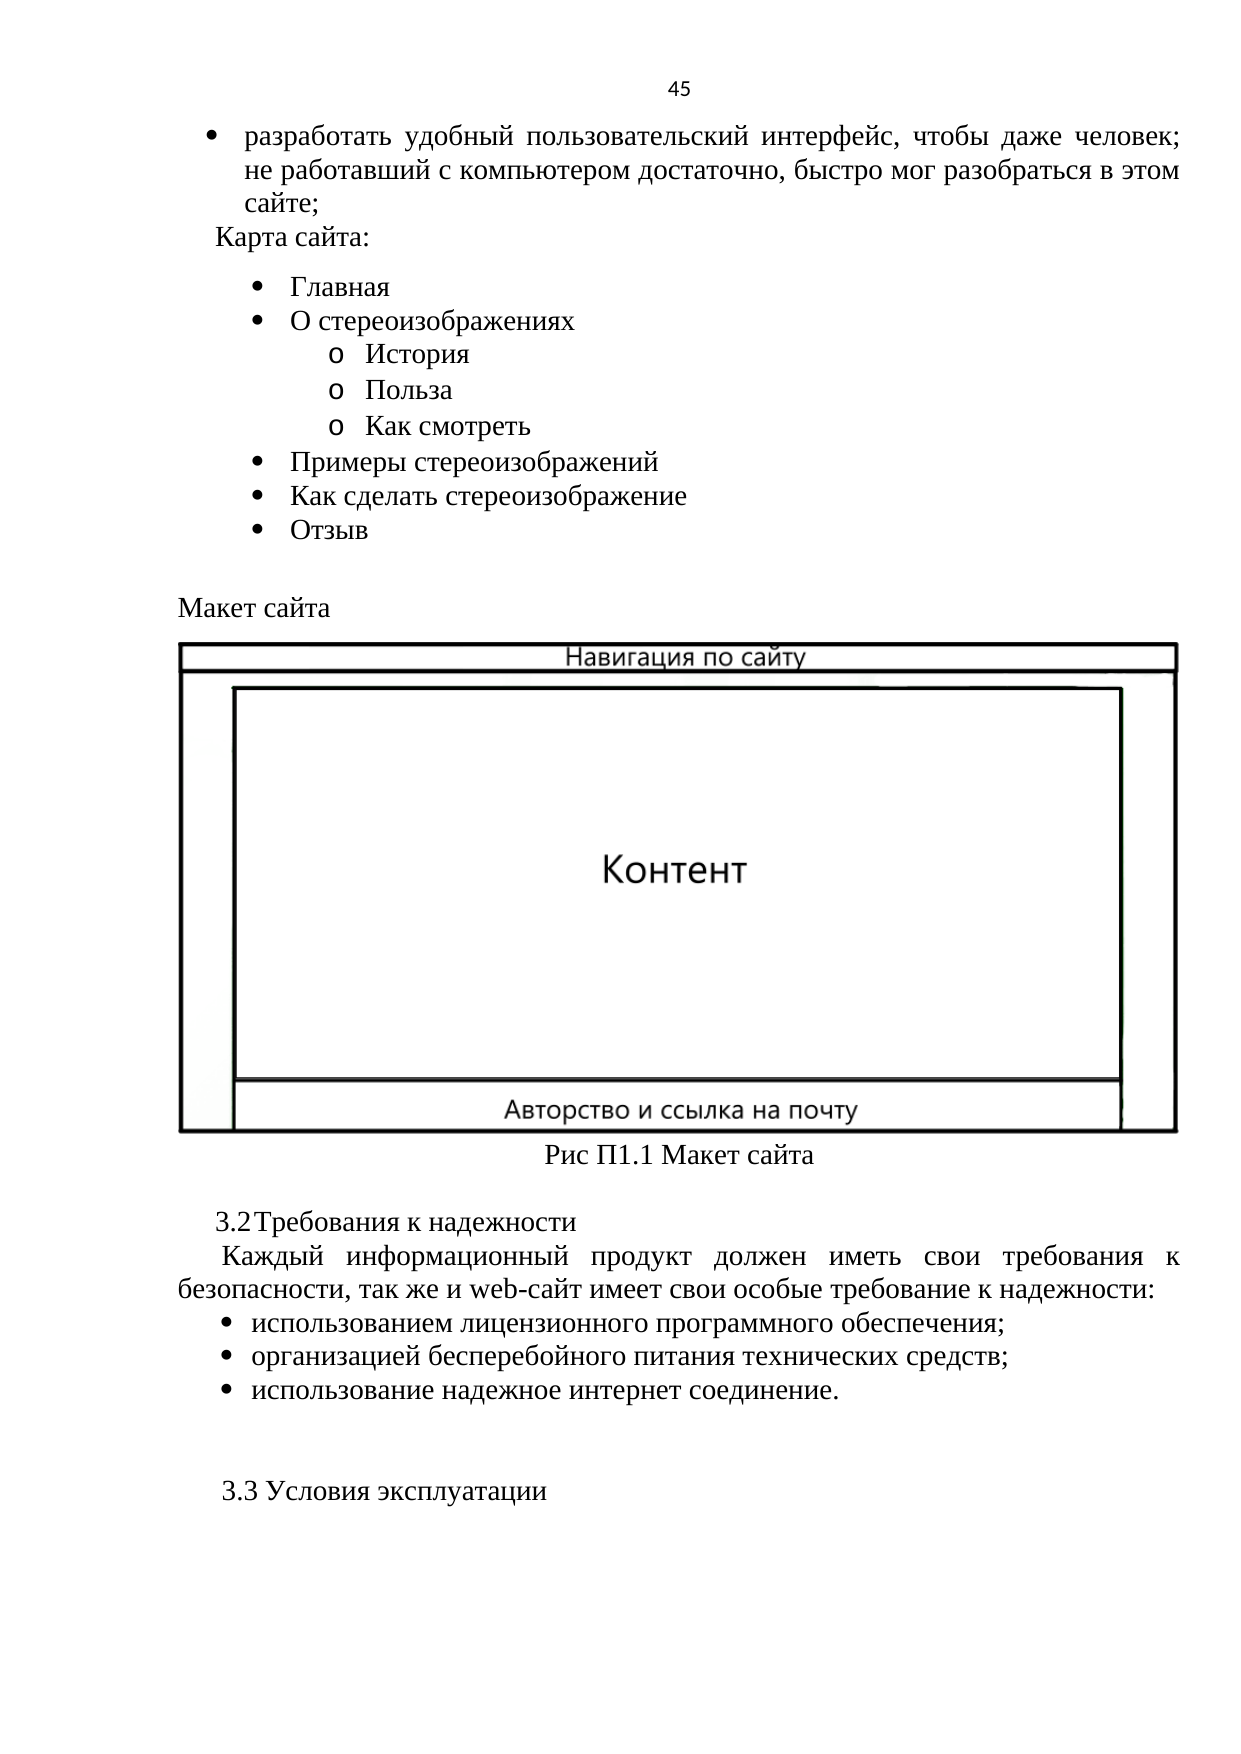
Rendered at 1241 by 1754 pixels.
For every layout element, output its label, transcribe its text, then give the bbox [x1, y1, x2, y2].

list Главная [252, 269, 1181, 303]
list Примеры стереоизображений [252, 444, 1181, 478]
text Макет сайта [177, 590, 1181, 624]
list Как сделать стереоизображение [252, 478, 1181, 512]
picture [177, 640, 1182, 1137]
list Польза [327, 372, 1181, 408]
list использованием лицензионного программного обеспечения; [177, 1305, 1181, 1338]
list организацией бесперебойного питания технических средств; [177, 1338, 1181, 1372]
list Каждый информационный продукт должен иметь свои требования к безопасности, так же и web-сайт имеет свои особые требование к надежности: [177, 1238, 1181, 1305]
list использование надежное интернет соединение. [177, 1372, 1181, 1406]
list О стереоизображениях [252, 303, 1181, 336]
list разработать удобный пользовательский интерфейс, чтобы даже человек; не работавший с компьютером достаточно, быстро мог разобраться в этом сайте; [207, 118, 1181, 219]
list История [327, 336, 1181, 372]
text Рис П1.1 Макет сайта [177, 1137, 1181, 1171]
text Карта сайта: [215, 219, 1181, 252]
list Как смотреть [327, 408, 1181, 444]
text 3.3 Условия эксплуатации [177, 1473, 1181, 1506]
list Отзыв [252, 512, 1181, 545]
list Требования к надежности [215, 1204, 1181, 1238]
